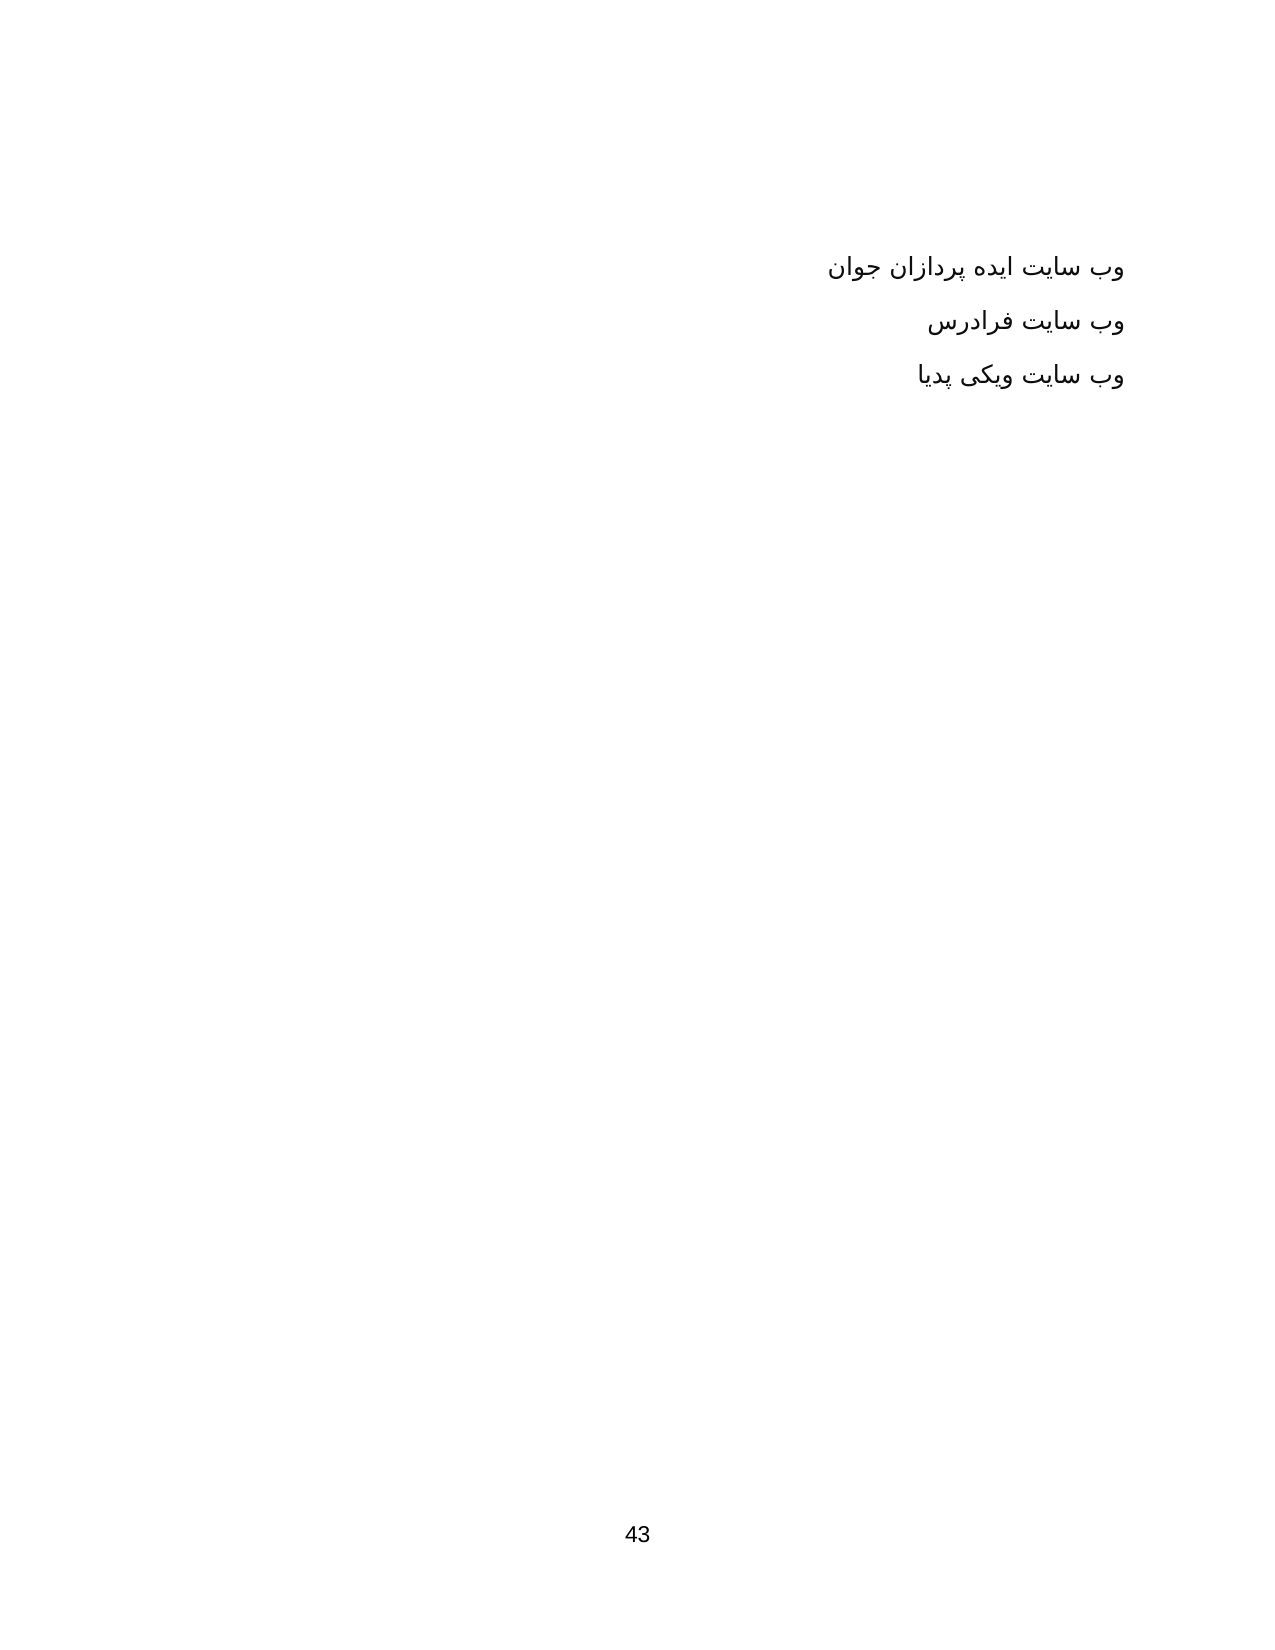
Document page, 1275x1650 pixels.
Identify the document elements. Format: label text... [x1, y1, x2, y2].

text وب سایت فرادرس [141, 306, 1125, 335]
text وب سایت ایده پردازان جوان [141, 252, 1125, 281]
text وب سایت ویکی پدیا [141, 361, 1125, 390]
